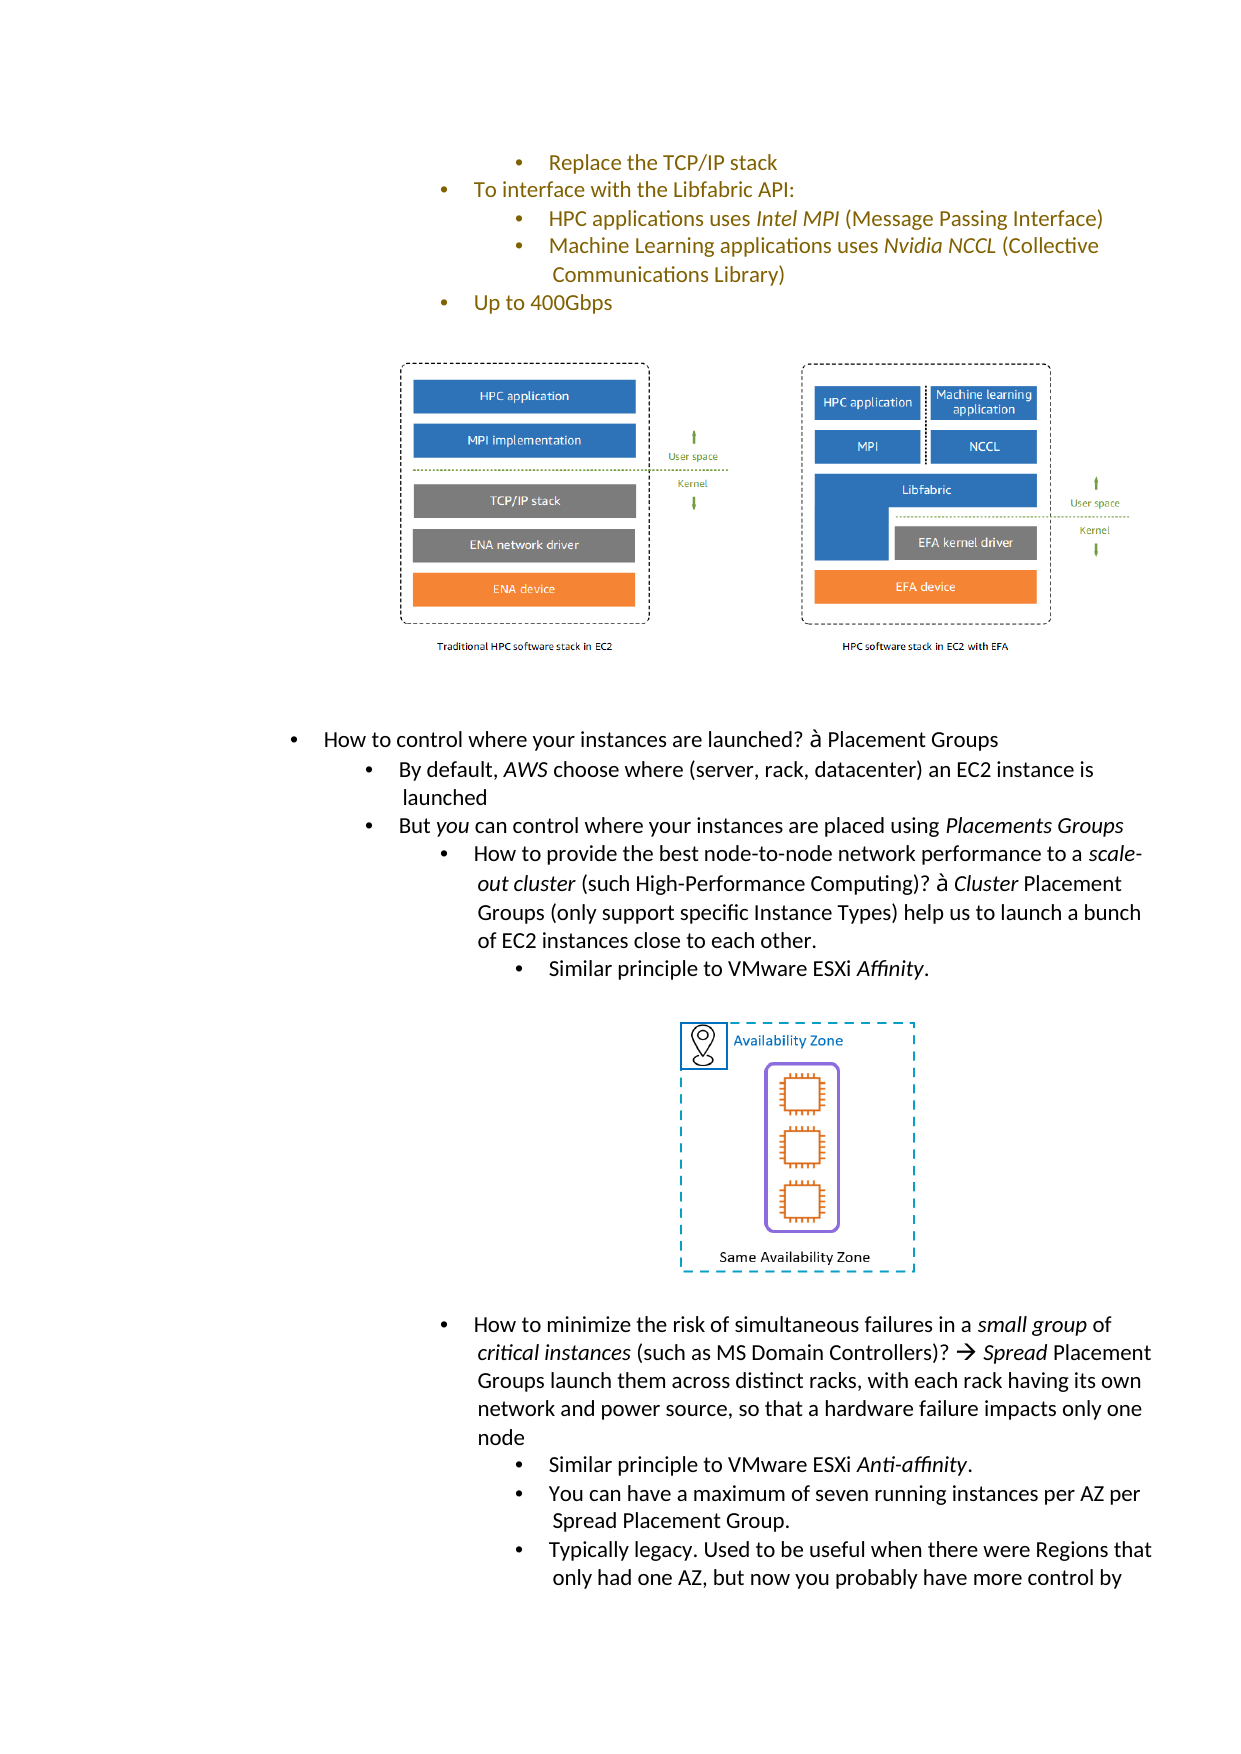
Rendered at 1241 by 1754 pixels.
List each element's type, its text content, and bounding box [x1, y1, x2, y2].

list Similar principle to VMware ESXi Affinity. [515, 954, 1167, 982]
list How to minimize the risk of simultaneous failures in a small group of critical instances (such as MS Domain Controllers)? Spread Placement Groups launch them across distinct racks, with each rack having its own network and power source, so that a hardware failure impacts only one node [440, 1311, 1167, 1451]
list How to control where your instances are launched? à Placement Groups [290, 723, 1167, 755]
list You can have a maximum of seven running instances per AZ per Spread Placement Group. [515, 1479, 1167, 1535]
list Machine Learning applications uses Nvidia NCCL (Collective Communications Library) [515, 232, 1167, 288]
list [515, 1535, 1167, 1591]
picture [673, 1010, 933, 1283]
list Up to 400Gbps [440, 288, 1167, 316]
list Replace the TCP/IP stack [515, 148, 1167, 176]
list By default, AWS choose where (server, rack, datacenter) an EC2 instance is launched [365, 755, 1167, 811]
list Similar principle to VMware ESXi Anti-affinity. [515, 1451, 1167, 1479]
list How to provide the best node-to-node network performance to a scale-out cluster (such High-Performance Computing)? à Cluster Placement Groups (only support specific Instance Types) help us to launch a bunch of EC2 instances close to each other. [440, 839, 1167, 954]
picture [399, 362, 1132, 658]
list But you can control where your instances are placed using Placements Groups [365, 811, 1167, 839]
list To interface with the Libfabric API: [440, 176, 1167, 204]
list HPC applications uses Intel MPI (Message Passing Interface) [515, 204, 1167, 232]
